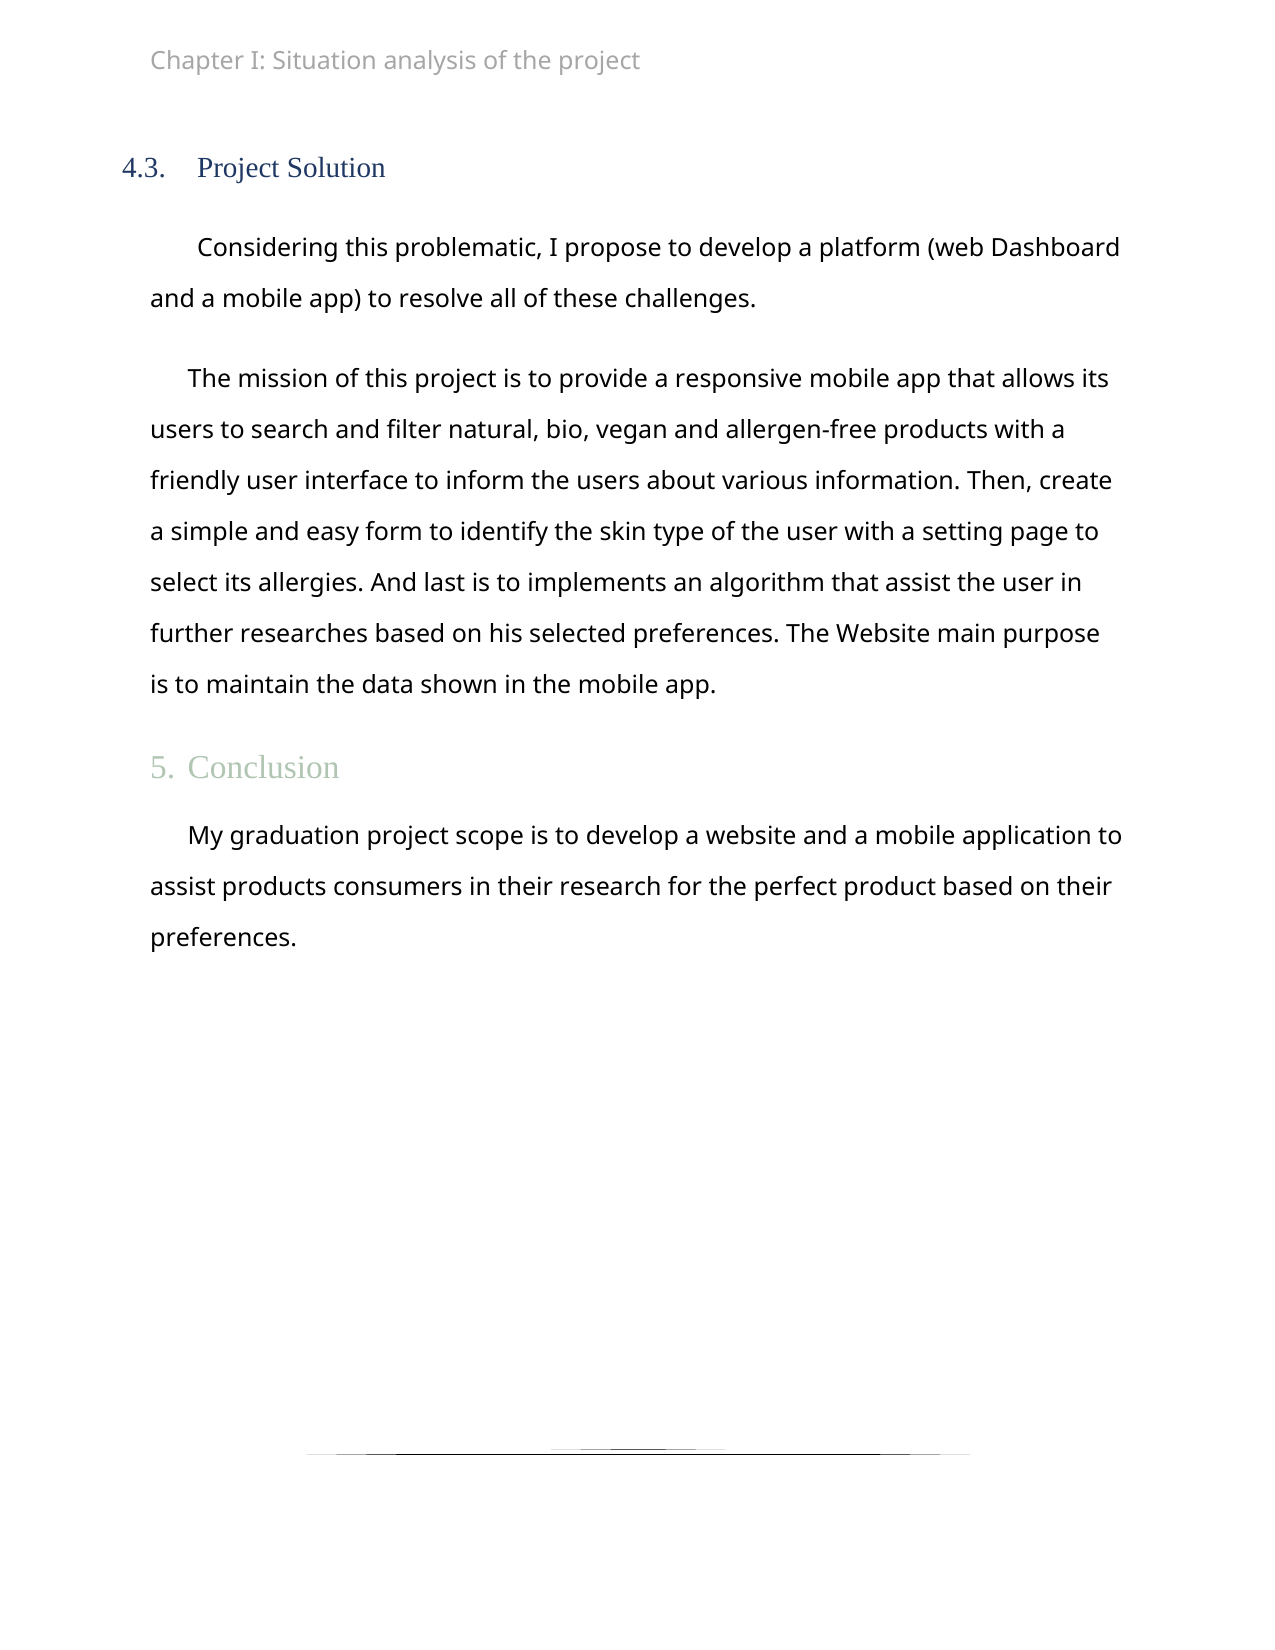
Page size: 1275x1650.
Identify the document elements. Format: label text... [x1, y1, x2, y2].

subtitle Conclusion [150, 747, 1125, 786]
subtitle Project Solution [122, 150, 1125, 183]
text My graduation project scope is to develop a website and a mobile application to assist products consumers in their research for the perfect product based on their preferences. [150, 817, 1125, 953]
text The mission of this project is to provide a responsive mobile app that allows its users to search and filter natural, bio, vegan and allergen-free products with a friendly user interface to inform the users about various information. Then, create a simple and easy form to identify the skin type of the user with a setting page to select its allergies. And last is to implements an algorithm that assist the user in further researches based on his selected preferences. The Website main purpose is to maintain the data shown in the mobile app. [150, 361, 1125, 701]
text Considering this problematic, I propose to develop a platform (web Dashboard and a mobile app) to resolve all of these challenges. [150, 229, 1125, 315]
